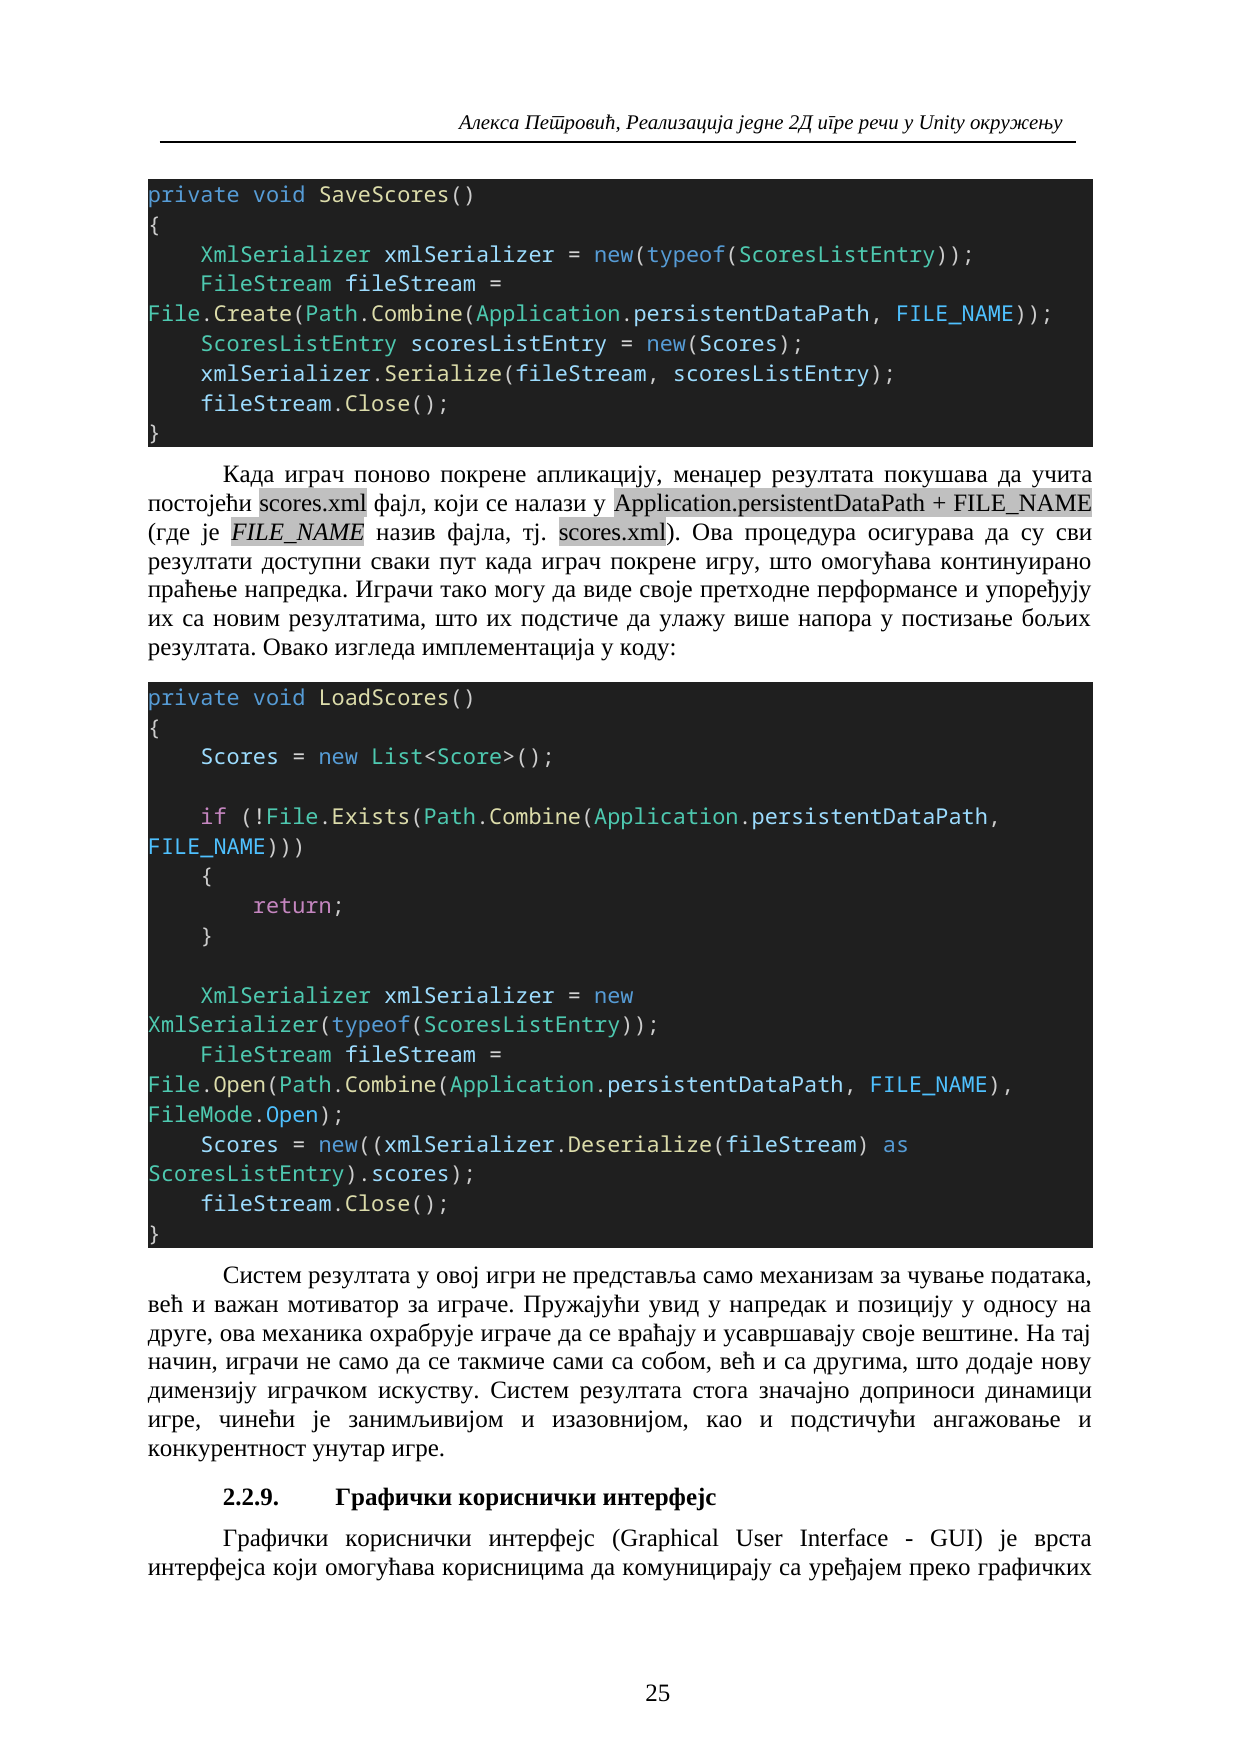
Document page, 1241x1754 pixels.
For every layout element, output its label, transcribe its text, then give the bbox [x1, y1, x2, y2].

text fileStream.Close(); [148, 387, 1093, 417]
text } [148, 417, 1093, 447]
text XmlSerializer xmlSerializer = new(typeof(ScoresListEntry)); [148, 238, 1093, 268]
text XmlSerializer xmlSerializer = new XmlSerializer(typeof(ScoresListEntry)); [148, 979, 1093, 1039]
text { [148, 711, 1093, 741]
text FileStream fileStream = File.Create(Path.Combine(Application.persistentDataPath, FILE_NAME)); [148, 268, 1093, 328]
text } [148, 920, 1093, 950]
text Scores = new List<Score>(); [148, 741, 1093, 771]
text { [148, 860, 1093, 890]
text } [148, 1218, 1093, 1248]
text private void SaveScores() [148, 179, 1093, 209]
text FileStream fileStream = File.Open(Path.Combine(Application.persistentDataPath, FILE_NAME), FileMode.Open); [148, 1039, 1093, 1128]
text Када играч поново покрене апликацију, менаџер резултата покушава да учита постојећи scores.xml фајл, који се налази у Application.persistentDataPath + FILE_NAME (где је FILE_NAME назив фајла, тј. scores.xml). Ова процедура осигурава да су сви резултати доступни сваки пут када играч покрене игру, што омогућава континуирано праћење напредка. Играчи тако могу да виде своје претходне перформансе и упоређују их са новим резултатима, што их подстиче да улажу више напора у постизање бољих резултата. Овако изгледа имплементација у коду: [148, 459, 1093, 661]
text return; [148, 890, 1093, 920]
text Систем резултата у овој игри не представља само механизам за чување података, већ и важан мотиватор за играче. Пружајући увид у напредак и позицију у односу на друге, ова механика охрабрује играче да се враћају и усавршавају своје вештине. На тај начин, играчи не само да се такмиче сами са собом, већ и са другима, што додаје нову димензију играчком искуству. Систем резултата стога значајно доприноси динамици игре, чинећи је занимљивијом и изазовнијом, као и подстичући ангажовање и конкурентност унутар игре. [148, 1260, 1093, 1461]
text xmlSerializer.Serialize(fileStream, scoresListEntry); [148, 358, 1093, 387]
text { [148, 209, 1093, 238]
text ScoresListEntry scoresListEntry = new(Scores); [148, 328, 1093, 358]
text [148, 1523, 1093, 1581]
text Scores = new((xmlSerializer.Deserialize(fileStream) as ScoresListEntry).scores); [148, 1128, 1093, 1188]
subtitle Графички кориснички интерфејс [223, 1482, 1093, 1511]
text if (!File.Exists(Path.Combine(Application.persistentDataPath, FILE_NAME))) [148, 801, 1093, 860]
text fileStream.Close(); [148, 1188, 1093, 1218]
text private void LoadScores() [148, 682, 1093, 711]
